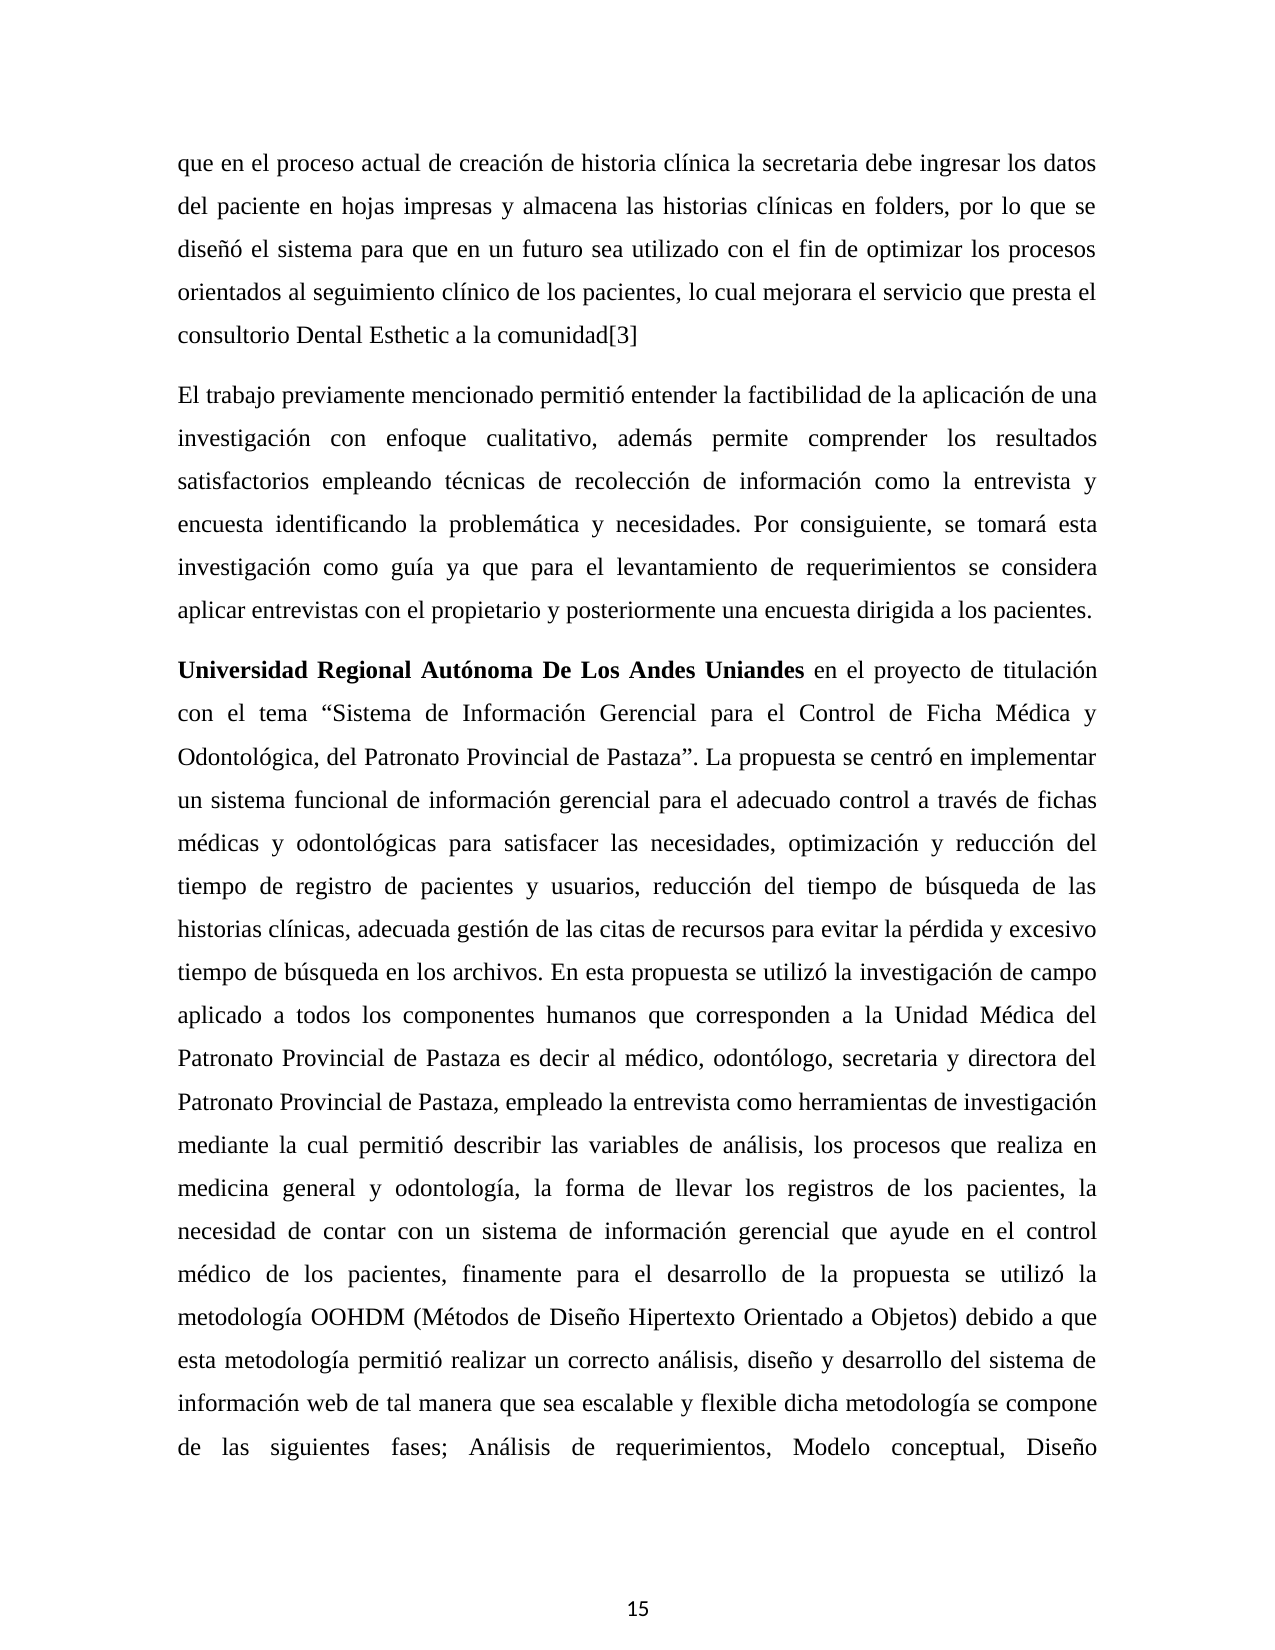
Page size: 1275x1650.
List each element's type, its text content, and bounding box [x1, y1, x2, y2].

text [177, 148, 1098, 349]
text El trabajo previamente mencionado permitió entender la factibilidad de la aplicación de una investigación con enfoque cualitativo, además permite comprender los resultados satisfactorios empleando técnicas de recolección de información como la entrevista y encuesta identificando la problemática y necesidades. Por consiguiente, se tomará esta investigación como guía ya que para el levantamiento de requerimientos se considera aplicar entrevistas con el propietario y posteriormente una encuesta dirigida a los pacientes. [177, 380, 1098, 624]
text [177, 655, 1098, 1460]
